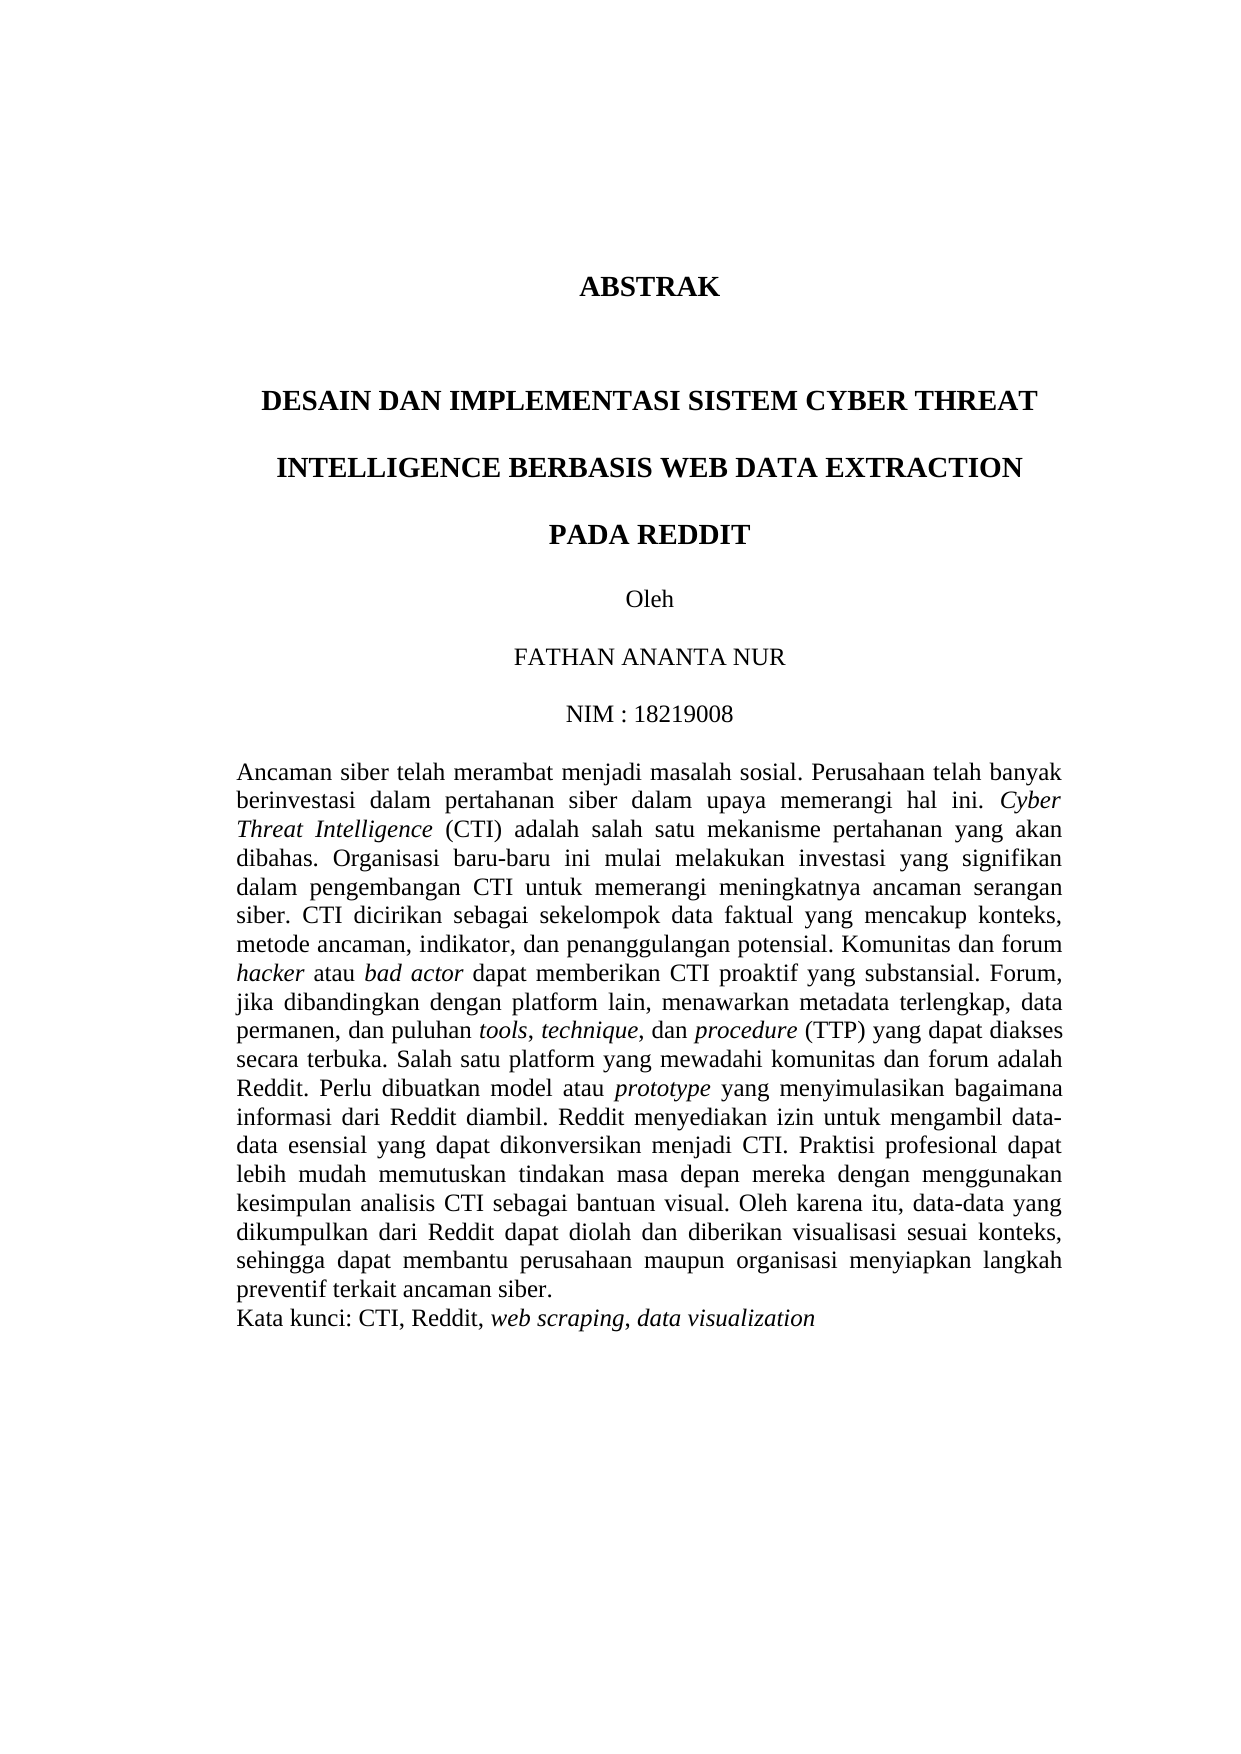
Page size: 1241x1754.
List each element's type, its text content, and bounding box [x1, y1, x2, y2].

text FATHAN ANANTA NUR [236, 642, 1063, 671]
text Ancaman siber telah merambat menjadi masalah sosial. Perusahaan telah banyak berinvestasi dalam pertahanan siber dalam upaya memerangi hal ini. Cyber Threat Intelligence (CTI) adalah salah satu mekanisme pertahanan yang akan dibahas. Organisasi baru-baru ini mulai melakukan investasi yang signifikan dalam pengembangan CTI untuk memerangi meningkatnya ancaman serangan siber. CTI dicirikan sebagai sekelompok data faktual yang mencakup konteks, metode ancaman, indikator, dan penanggulangan potensial. Komunitas dan forum hacker atau bad actor dapat memberikan CTI proaktif yang substansial. Forum, jika dibandingkan dengan platform lain, menawarkan metadata terlengkap, data permanen, dan puluhan tools, technique, dan procedure (TTP) yang dapat diakses secara terbuka. Salah satu platform yang mewadahi komunitas dan forum adalah Reddit. Perlu dibuatkan model atau prototype yang menyimulasikan bagaimana informasi dari Reddit diambil. Reddit menyediakan izin untuk mengambil data-data esensial yang dapat dikonversikan menjadi CTI. Praktisi profesional dapat lebih mudah memutuskan tindakan masa depan mereka dengan menggunakan kesimpulan analisis CTI sebagai bantuan visual. Oleh karena itu, data-data yang dikumpulkan dari Reddit dapat diolah dan diberikan visualisasi sesuai konteks, sehingga dapat membantu perusahaan maupun organisasi menyiapkan langkah preventif terkait ancaman siber. [236, 757, 1063, 1303]
text Oleh [236, 584, 1063, 613]
text DESAIN DAN IMPLEMENTASI SISTEM CYBER THREAT INTELLIGENCE BERBASIS WEB DATA EXTRACTION PADA REDDIT [236, 383, 1063, 551]
text Kata kunci: CTI, Reddit, web scraping, data visualization [236, 1303, 1063, 1332]
title ABSTRAK [236, 269, 1063, 303]
text NIM : 18219008 [236, 699, 1063, 728]
